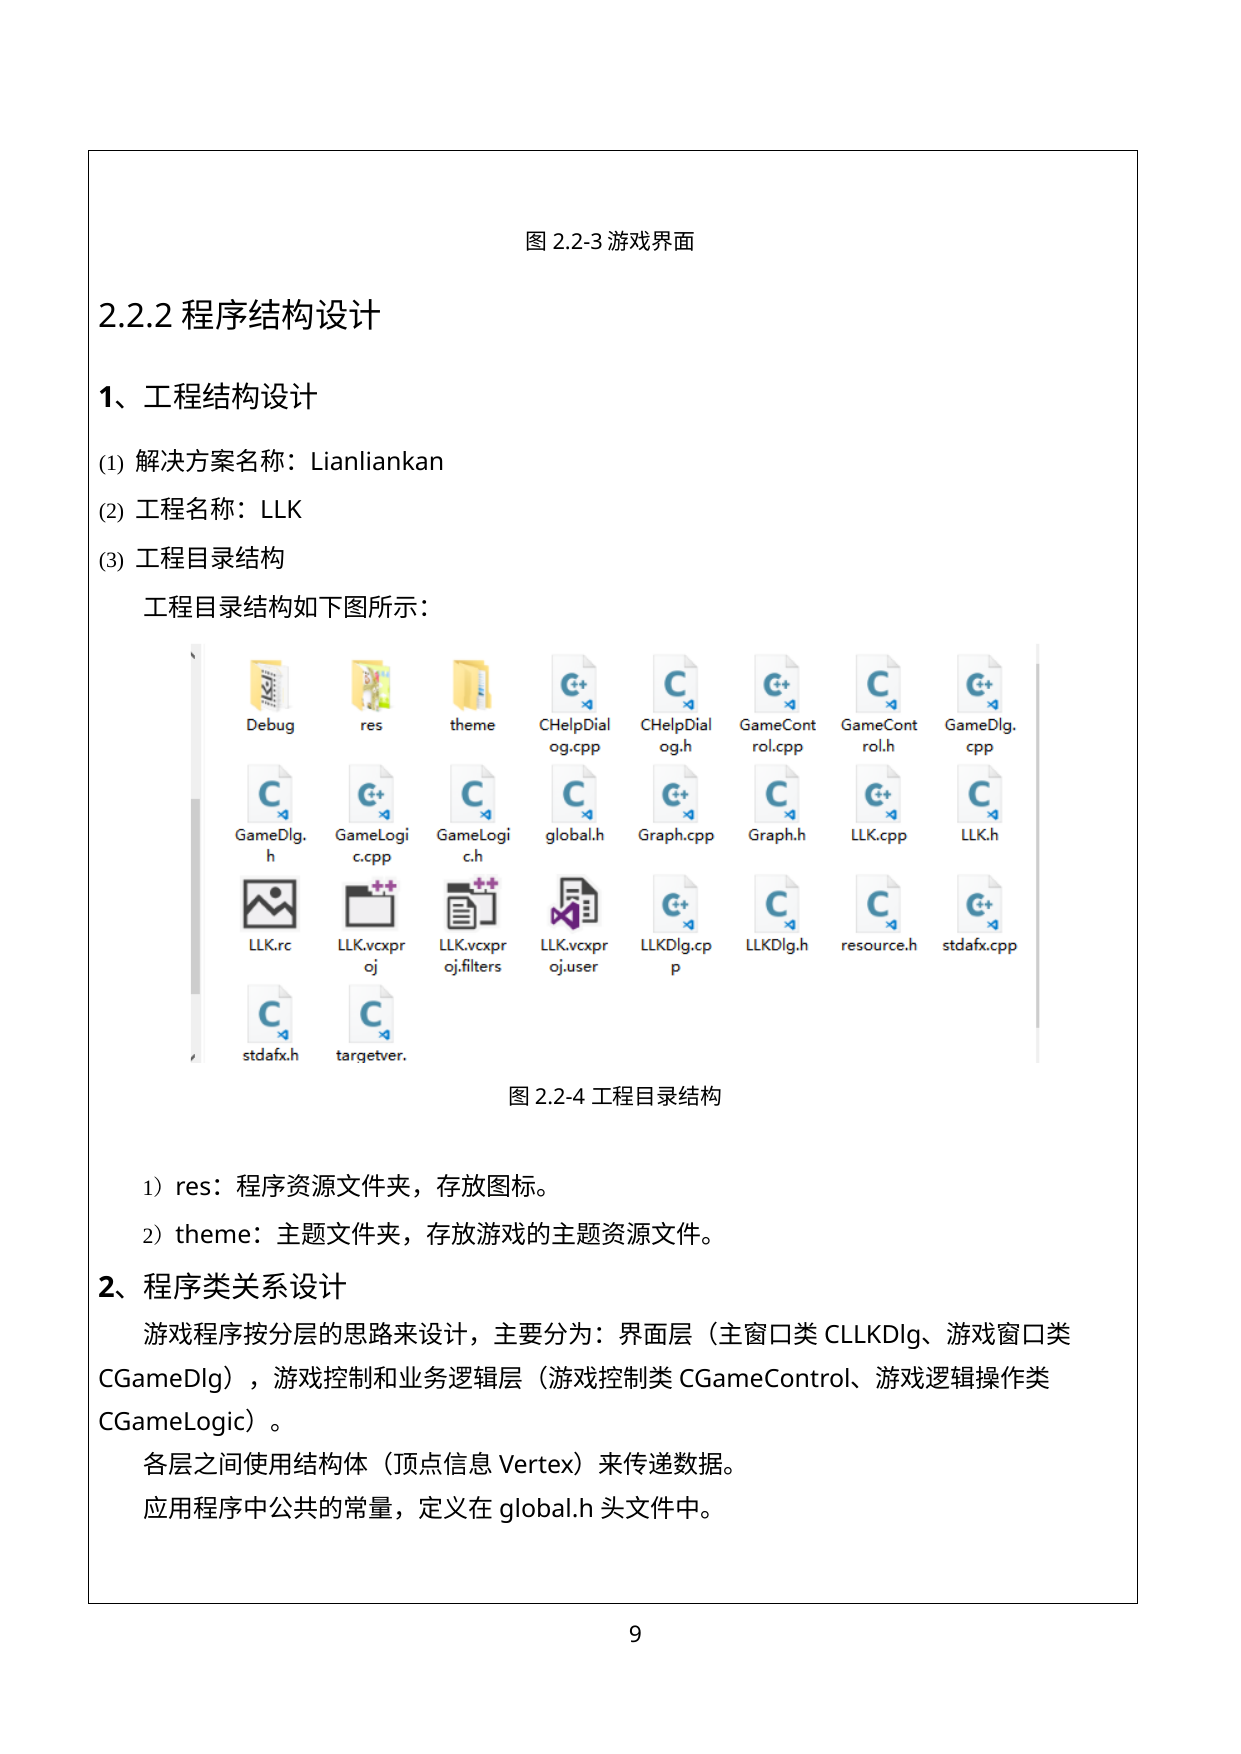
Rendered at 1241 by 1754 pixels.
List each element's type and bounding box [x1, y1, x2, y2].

picture [190, 639, 1040, 1063]
table_cell [89, 151, 1137, 1603]
